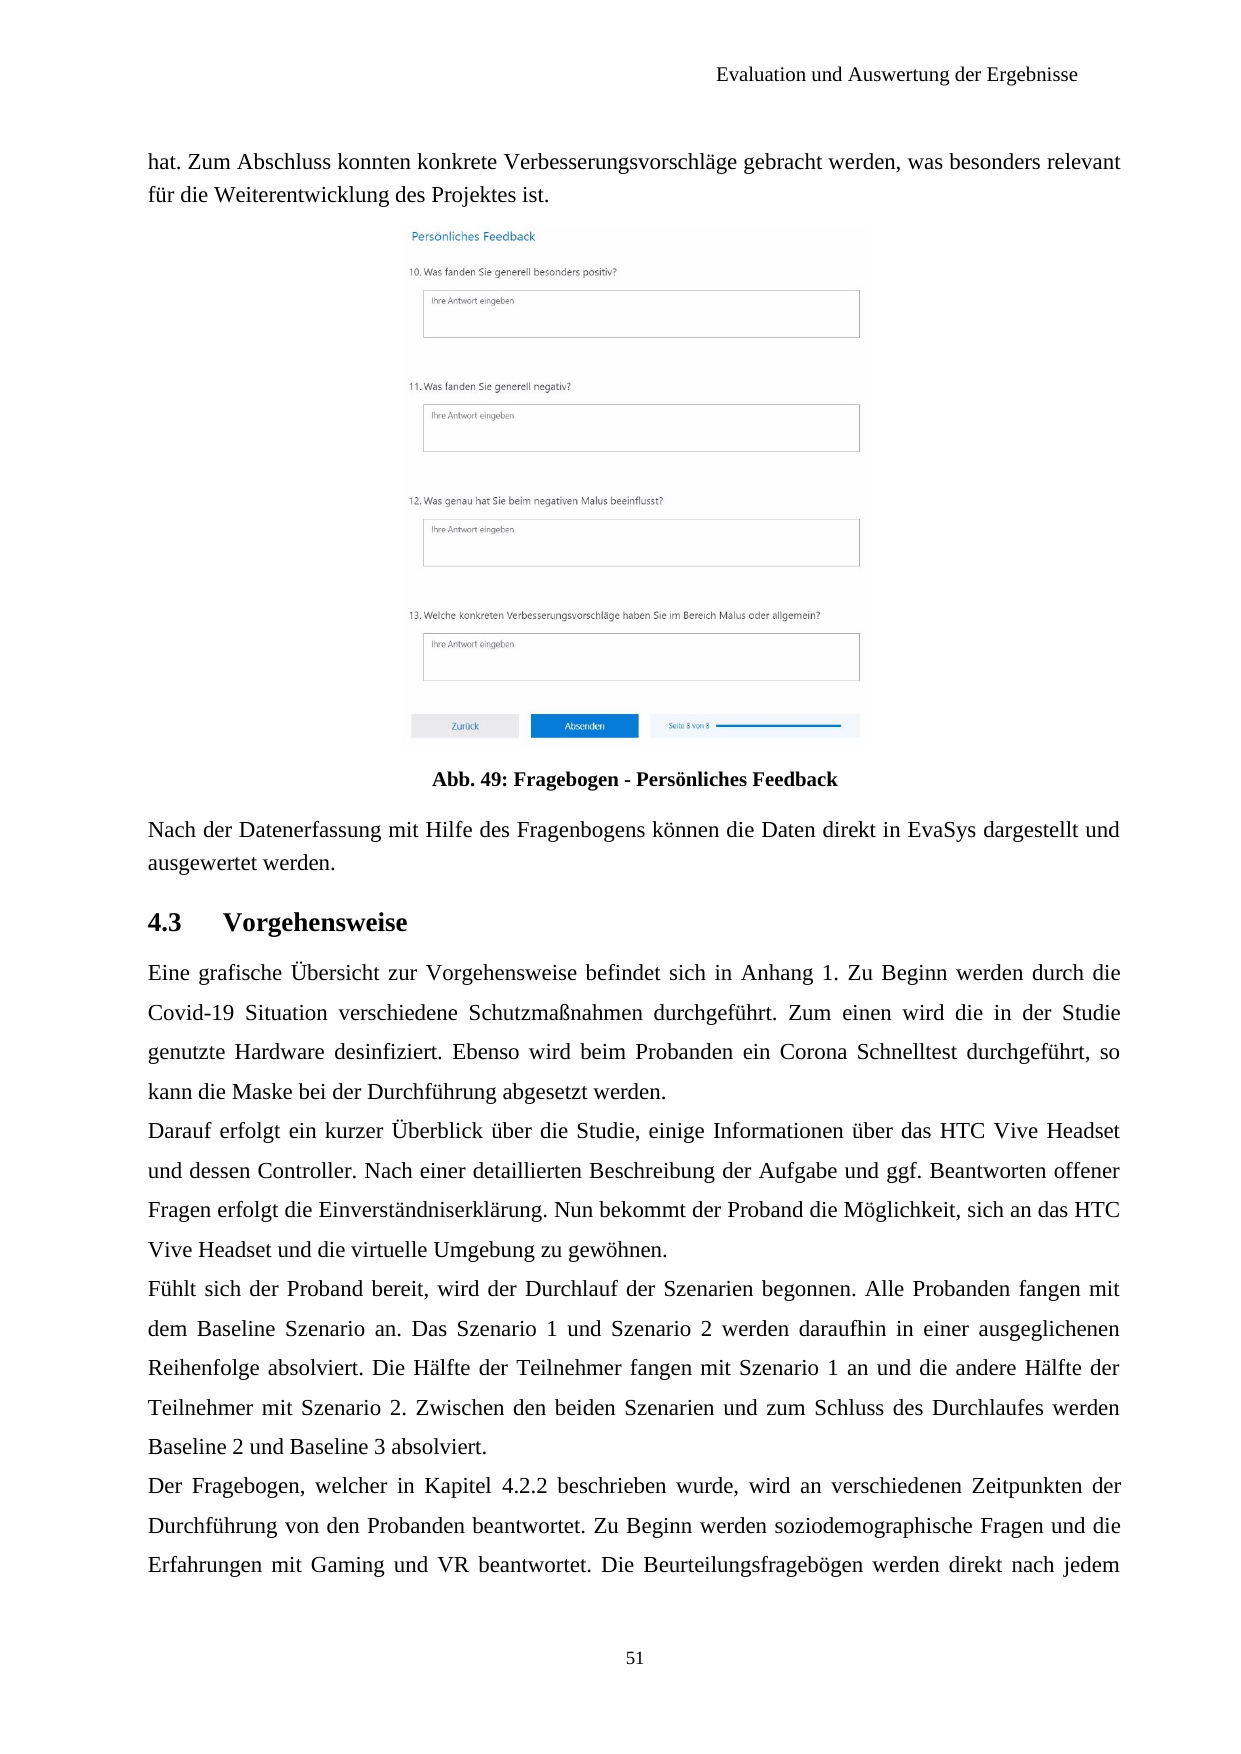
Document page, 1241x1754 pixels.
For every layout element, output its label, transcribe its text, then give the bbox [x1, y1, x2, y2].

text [148, 148, 1122, 207]
text Fühlt sich der Proband bereit, wird der Durchlauf der Szenarien begonnen. Alle Probanden fangen mit dem Baseline Szenario an. Das Szenario 1 und Szenario 2 werden daraufhin in einer ausgeglichenen Reihenfolge absolviert. Die Hälfte der Teilnehmer fangen mit Szenario 1 an und die andere Hälfte der Teilnehmer mit Szenario 2. Zwischen den beiden Szenarien und zum Schluss des Durchlaufes werden Baseline 2 und Baseline 3 absolviert. [148, 1275, 1122, 1459]
text Eine grafische Übersicht zur Vorgehensweise befindet sich in Anhang 1. Zu Beginn werden durch die Covid-19 Situation verschiedene Schutzmaßnahmen durchgeführt. Zum einen wird die in der Studie genutzte Hardware desinfiziert. Ebenso wird beim Probanden ein Corona Schnelltest durchgeführt, so kann die Maske bei der Durchführung abgesetzt werden. [148, 959, 1122, 1104]
text Nach der Datenerfassung mit Hilfe des Fragenbogens können die Daten direkt in EvaSys dargestellt und ausgewertet werden. [148, 816, 1122, 875]
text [148, 1473, 1122, 1578]
text Darauf erfolgt ein kurzer Überblick über die Studie, einige Informationen über das HTC Vive Headset und dessen Controller. Nach einer detaillierten Beschreibung der Aufgabe und ggf. Beantworten offener Fragen erfolgt die Einverständniserklärung. Nun bekommt der Proband die Möglichkeit, sich an das HTC Vive Headset und die virtuelle Umgebung zu gewöhnen. [148, 1117, 1122, 1262]
picture [401, 226, 868, 748]
subtitle Vorgehensweise [148, 906, 1122, 938]
